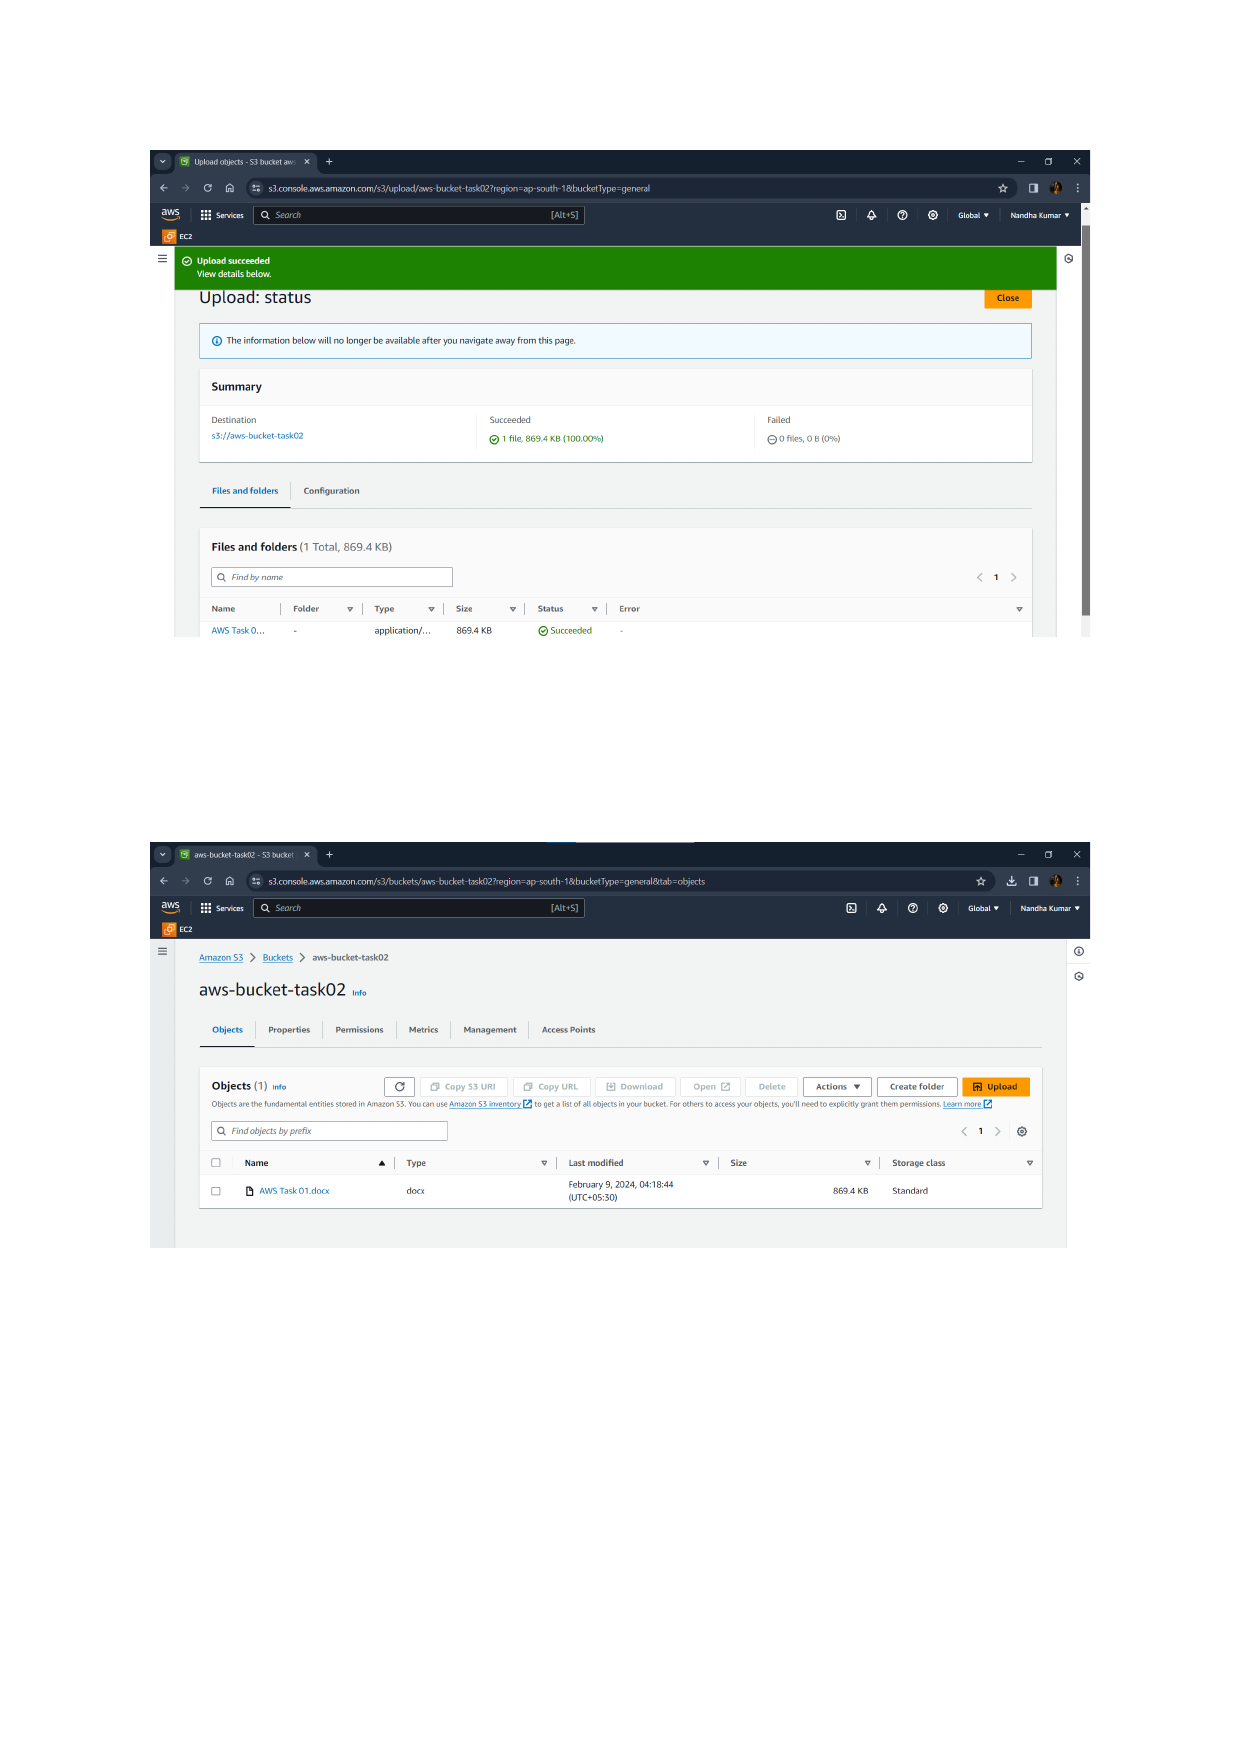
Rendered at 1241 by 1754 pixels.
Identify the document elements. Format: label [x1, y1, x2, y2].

picture [150, 842, 1091, 1248]
picture [150, 150, 1091, 637]
